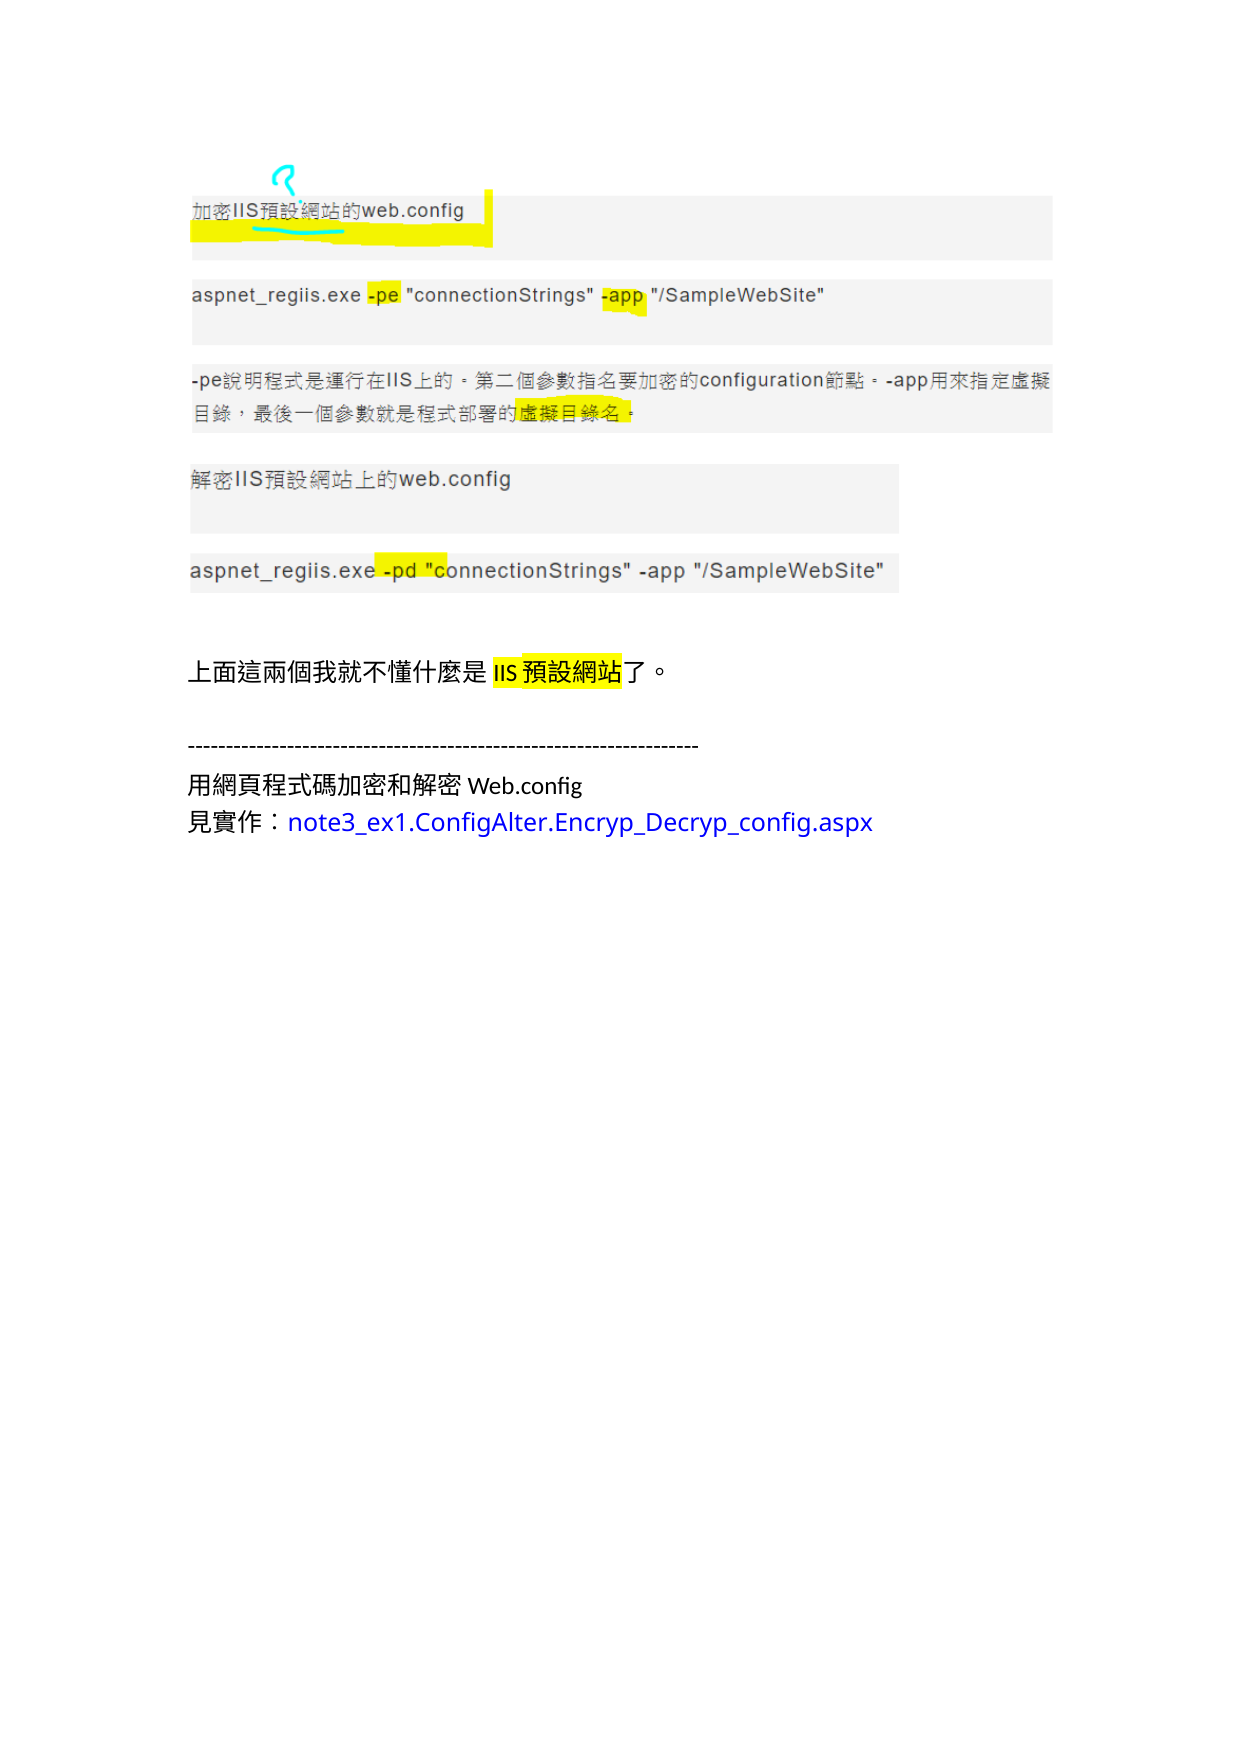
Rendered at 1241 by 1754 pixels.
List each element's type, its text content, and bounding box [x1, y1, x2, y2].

picture [187, 464, 900, 593]
text 上面這兩個我就不懂什麼是 IIS預設網站了。 [187, 652, 1053, 689]
text 用網頁程式碼加密和解密Web.config [187, 764, 1053, 802]
text 見實作︰note3_ex1.ConfigAlter.Encryp_Decryp_config.aspx [187, 802, 1053, 839]
picture [187, 164, 1053, 433]
text ------------------------------------------------------------------- [187, 727, 1053, 764]
